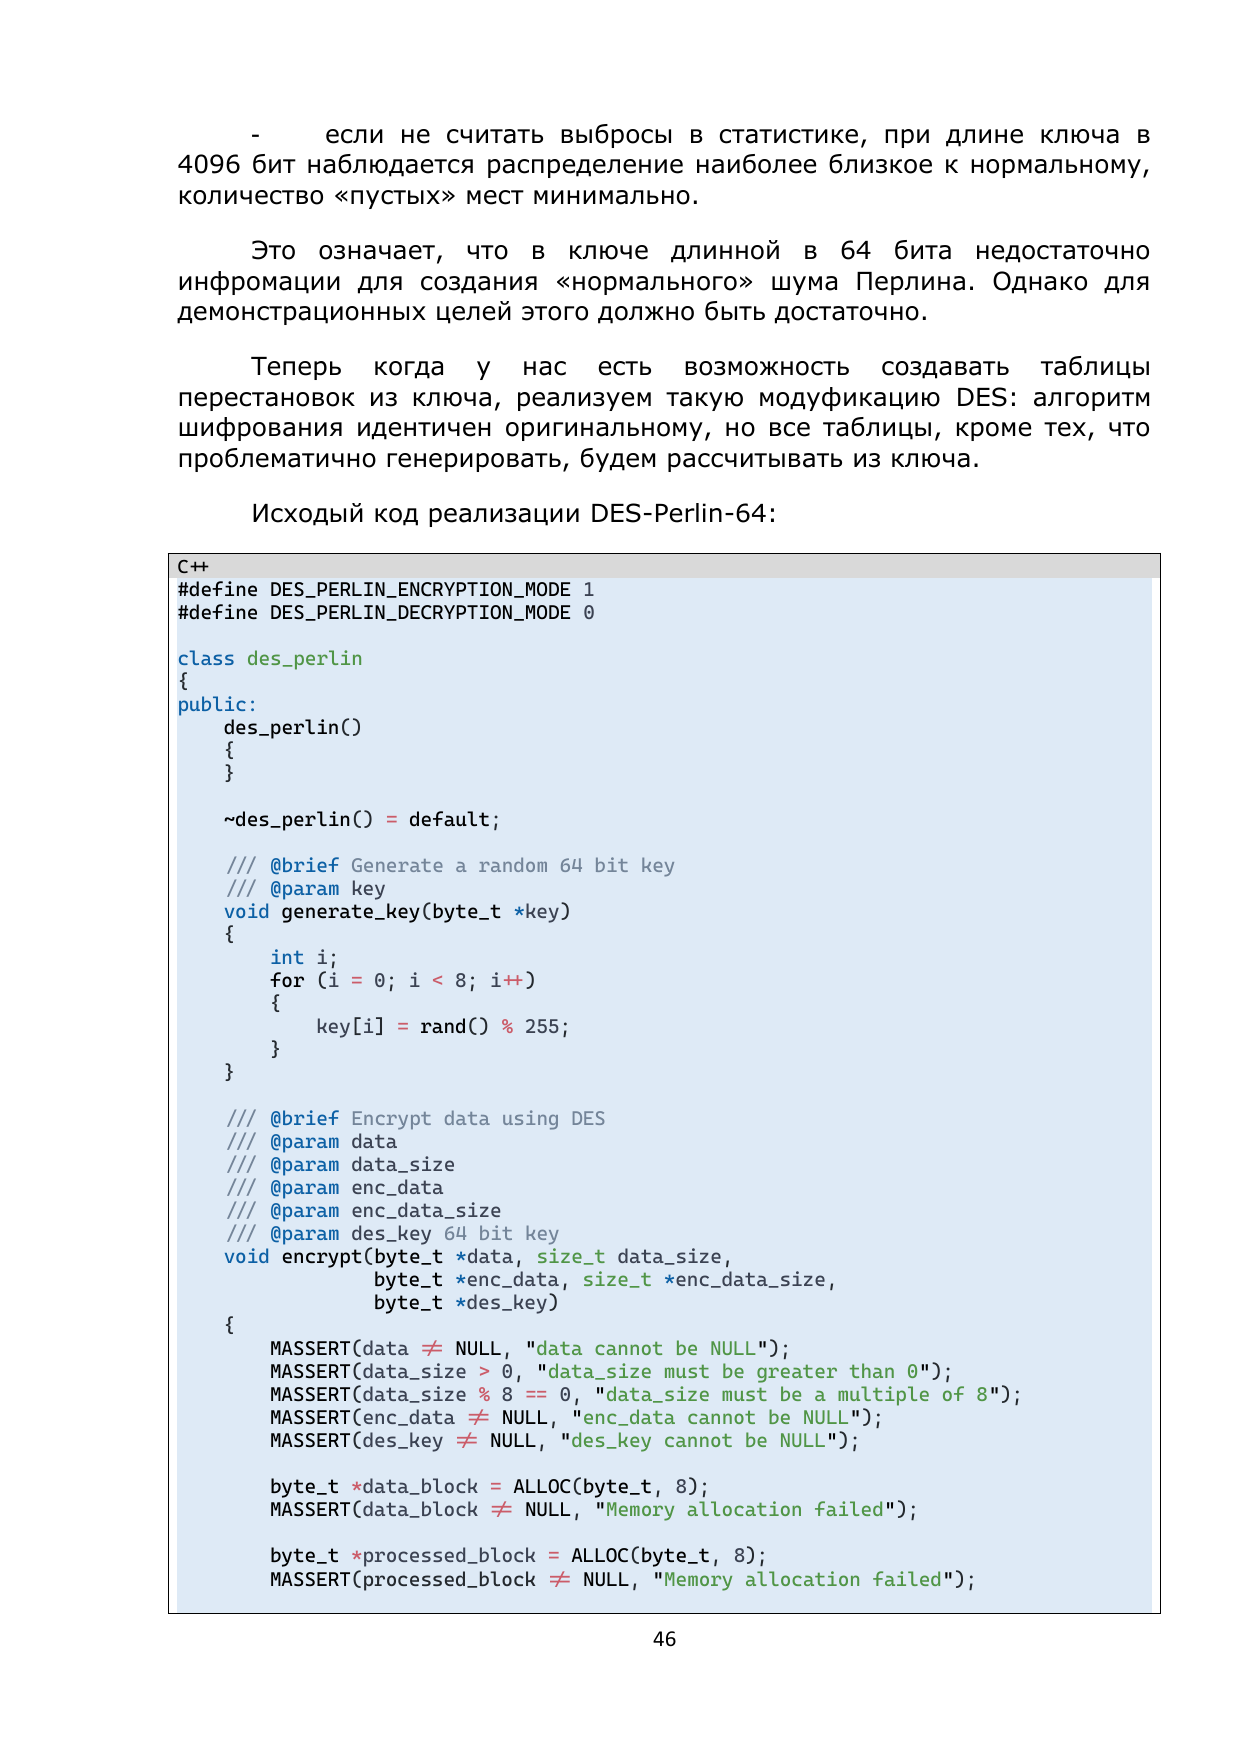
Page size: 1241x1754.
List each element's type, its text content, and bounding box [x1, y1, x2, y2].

text byte_t *des_key) [177, 1291, 1152, 1314]
text #define DES_PERLIN_ENCRYPTION_MODE 1 [177, 578, 1152, 601]
text /// @param enc_data_size [177, 1199, 1152, 1222]
text { [177, 1314, 1152, 1337]
list если не считать выбросы в статистике, при длине ключа в 4096 бит наблюдается распределение наиболее близкое к нормальному, количество «пустых» мест минимально. [177, 118, 1152, 209]
text void encrypt(byte_t *data, size_t data_size, [177, 1245, 1152, 1268]
text #define DES_PERLIN_DECRYPTION_MODE 0 [177, 601, 1152, 624]
text class des_perlin [177, 647, 1152, 670]
text Теперь когда у нас есть возможность создавать таблицы перестановок из ключа, реализуем такую модуфикацию DES: алгоритм шифрования идентичен оригинальному, но все таблицы, кроме тех, что проблематично генерировать, будем рассчитывать из ключа. [177, 351, 1152, 472]
text int i; [177, 946, 1152, 969]
text ~des_perlin() = default; [177, 808, 1152, 831]
text { [177, 670, 1152, 693]
text /// @brief Encrypt data using DES [177, 1107, 1152, 1130]
text MASSERT(des_key != NULL, "des_key cannot be NULL"); [177, 1429, 1152, 1452]
text /// @param enc_data [177, 1176, 1152, 1199]
text /// @brief Generate a random 64 bit key [177, 854, 1152, 877]
text { [177, 992, 1152, 1015]
text } [177, 1038, 1152, 1061]
text /// @param key [177, 877, 1152, 900]
text С++ [169, 554, 1160, 578]
text { [177, 923, 1152, 946]
text public: [177, 693, 1152, 716]
text void generate_key(byte_t *key) [177, 900, 1152, 923]
text MASSERT(data_size % 8 == 0, "data_size must be a multiple of 8"); [177, 1383, 1152, 1406]
text { [177, 739, 1152, 762]
text MASSERT(data_block != NULL, "Memory allocation failed"); [177, 1498, 1152, 1522]
text byte_t *data_block = ALLOC(byte_t, 8); [177, 1476, 1152, 1498]
text MASSERT(data != NULL, "data cannot be NULL"); [177, 1337, 1152, 1360]
text byte_t *processed_block = ALLOC(byte_t, 8); [177, 1544, 1152, 1568]
text MASSERT(data_size > 0, "data_size must be greater than 0"); [177, 1360, 1152, 1383]
text Исходый код реализации DES-Perlin-64: [177, 497, 1152, 528]
text /// @param des_key 64 bit key [177, 1222, 1152, 1245]
text MASSERT(enc_data != NULL, "enc_data cannot be NULL"); [177, 1406, 1152, 1429]
text } [177, 1061, 1152, 1084]
text /// @param data_size [177, 1153, 1152, 1176]
text Это означает, что в ключе длинной в 64 бита недостаточно инфромации для создания «нормального» шума Перлина. Однако для демонстрационных целей этого должно быть достаточно. [177, 234, 1152, 326]
text byte_t *enc_data, size_t *enc_data_size, [177, 1268, 1152, 1291]
text for (i = 0; i < 8; i++) [177, 969, 1152, 992]
text /// @param data [177, 1130, 1152, 1153]
text des_perlin() [177, 716, 1152, 739]
text MASSERT(processed_block != NULL, "Memory allocation failed"); [177, 1568, 1152, 1591]
text key[i] = rand() % 255; [177, 1015, 1152, 1038]
text } [177, 762, 1152, 785]
